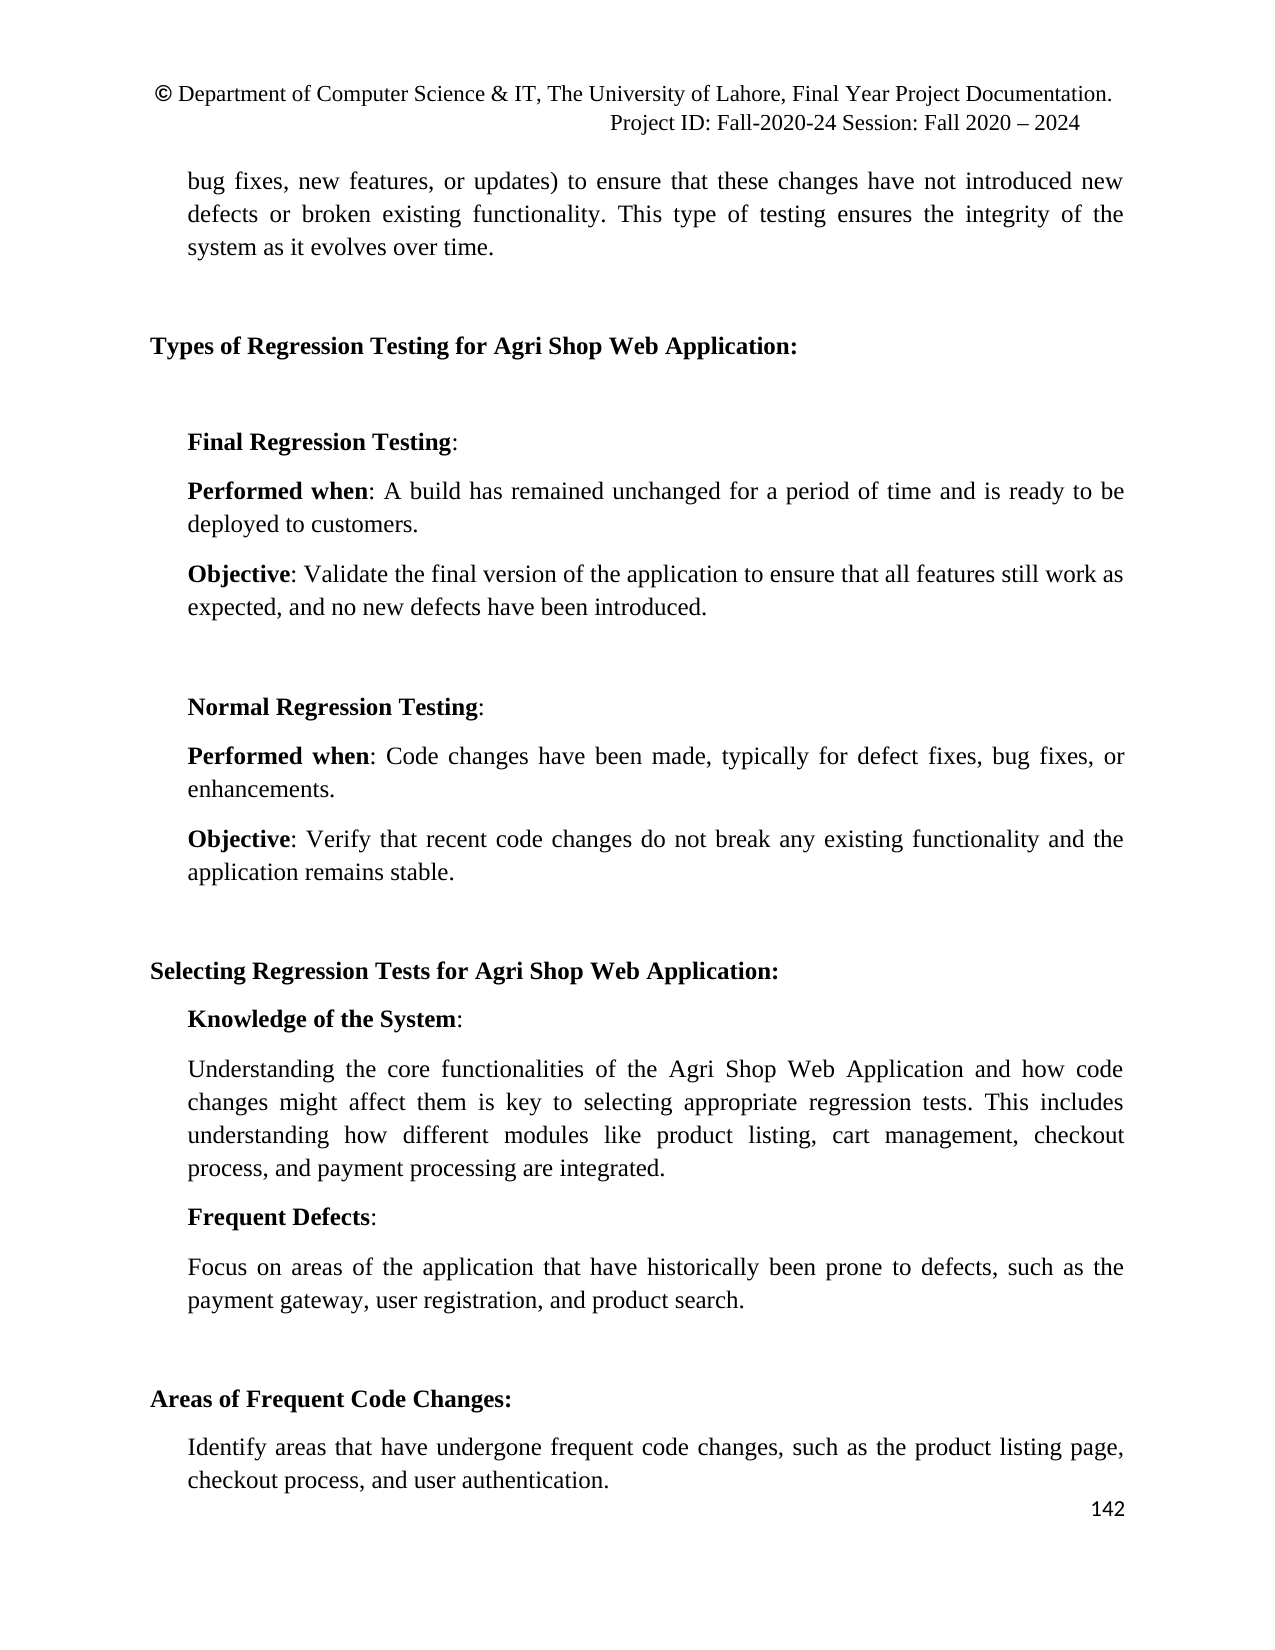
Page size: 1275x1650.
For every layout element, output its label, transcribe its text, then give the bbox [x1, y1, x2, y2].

text Performed when: A build has remained unchanged for a period of time and is ready to be deployed to customers. [187, 476, 1125, 538]
text Types of Regression Testing for Agri Shop Web Application: [150, 331, 1125, 360]
text Understanding the core functionalities of the Agri Shop Web Application and how code changes might affect them is key to selecting appropriate regression tests. This includes understanding how different modules like product listing, cart management, checkout process, and payment processing are integrated. [187, 1054, 1125, 1182]
text Selecting Regression Tests for Agri Shop Web Application: [150, 956, 1125, 985]
text Focus on areas of the application that have historically been prone to defects, such as the payment gateway, user registration, and product search. [187, 1252, 1125, 1314]
text Objective: Verify that recent code changes do not break any existing functionality and the application remains stable. [187, 824, 1125, 886]
text Objective: Validate the final version of the application to ensure that all features still work as expected, and no new defects have been introduced. [187, 559, 1125, 621]
text Areas of Frequent Code Changes: [150, 1384, 1125, 1413]
text Identify areas that have undergone frequent code changes, such as the product listing page, checkout process, and user authentication. [187, 1432, 1125, 1494]
text Frequent Defects: [187, 1202, 1125, 1231]
text Normal Regression Testing: [187, 692, 1125, 720]
text Knowledge of the System: [187, 1004, 1125, 1033]
text Performed when: Code changes have been made, typically for defect fixes, bug fixes, or enhancements. [187, 741, 1125, 803]
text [187, 166, 1125, 261]
text Final Regression Testing: [187, 427, 1125, 456]
